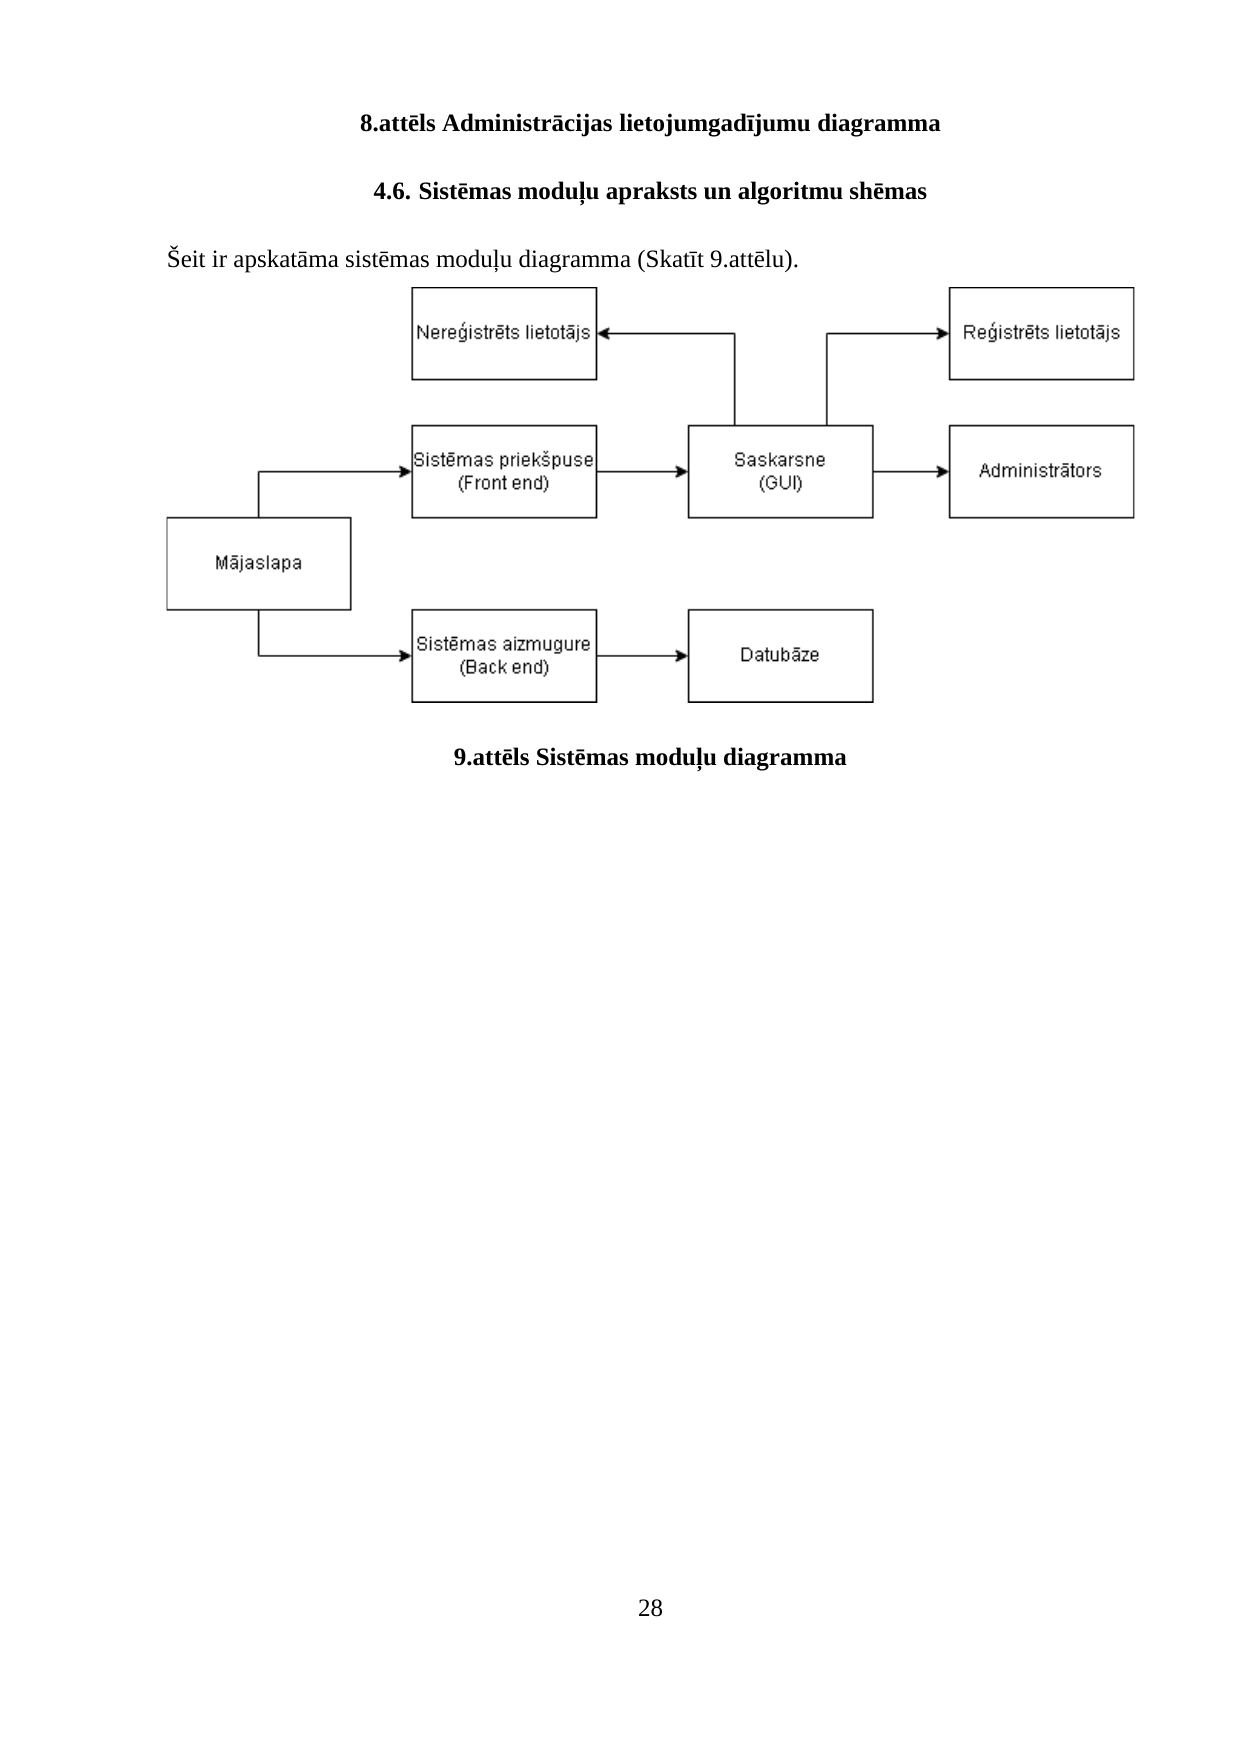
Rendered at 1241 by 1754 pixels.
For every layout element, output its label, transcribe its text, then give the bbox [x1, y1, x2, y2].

text 9.attēls Sistēmas moduļu diagramma [167, 742, 1134, 771]
picture [166, 287, 1135, 703]
subtitle Sistēmas moduļu apraksts un algoritmu shēmas [167, 176, 1134, 205]
text 8.attēls Administrācijas lietojumgadījumu diagramma [167, 108, 1134, 137]
text Šeit ir apskatāma sistēmas moduļu diagramma (Skatīt 9.attēlu). [167, 244, 1134, 273]
